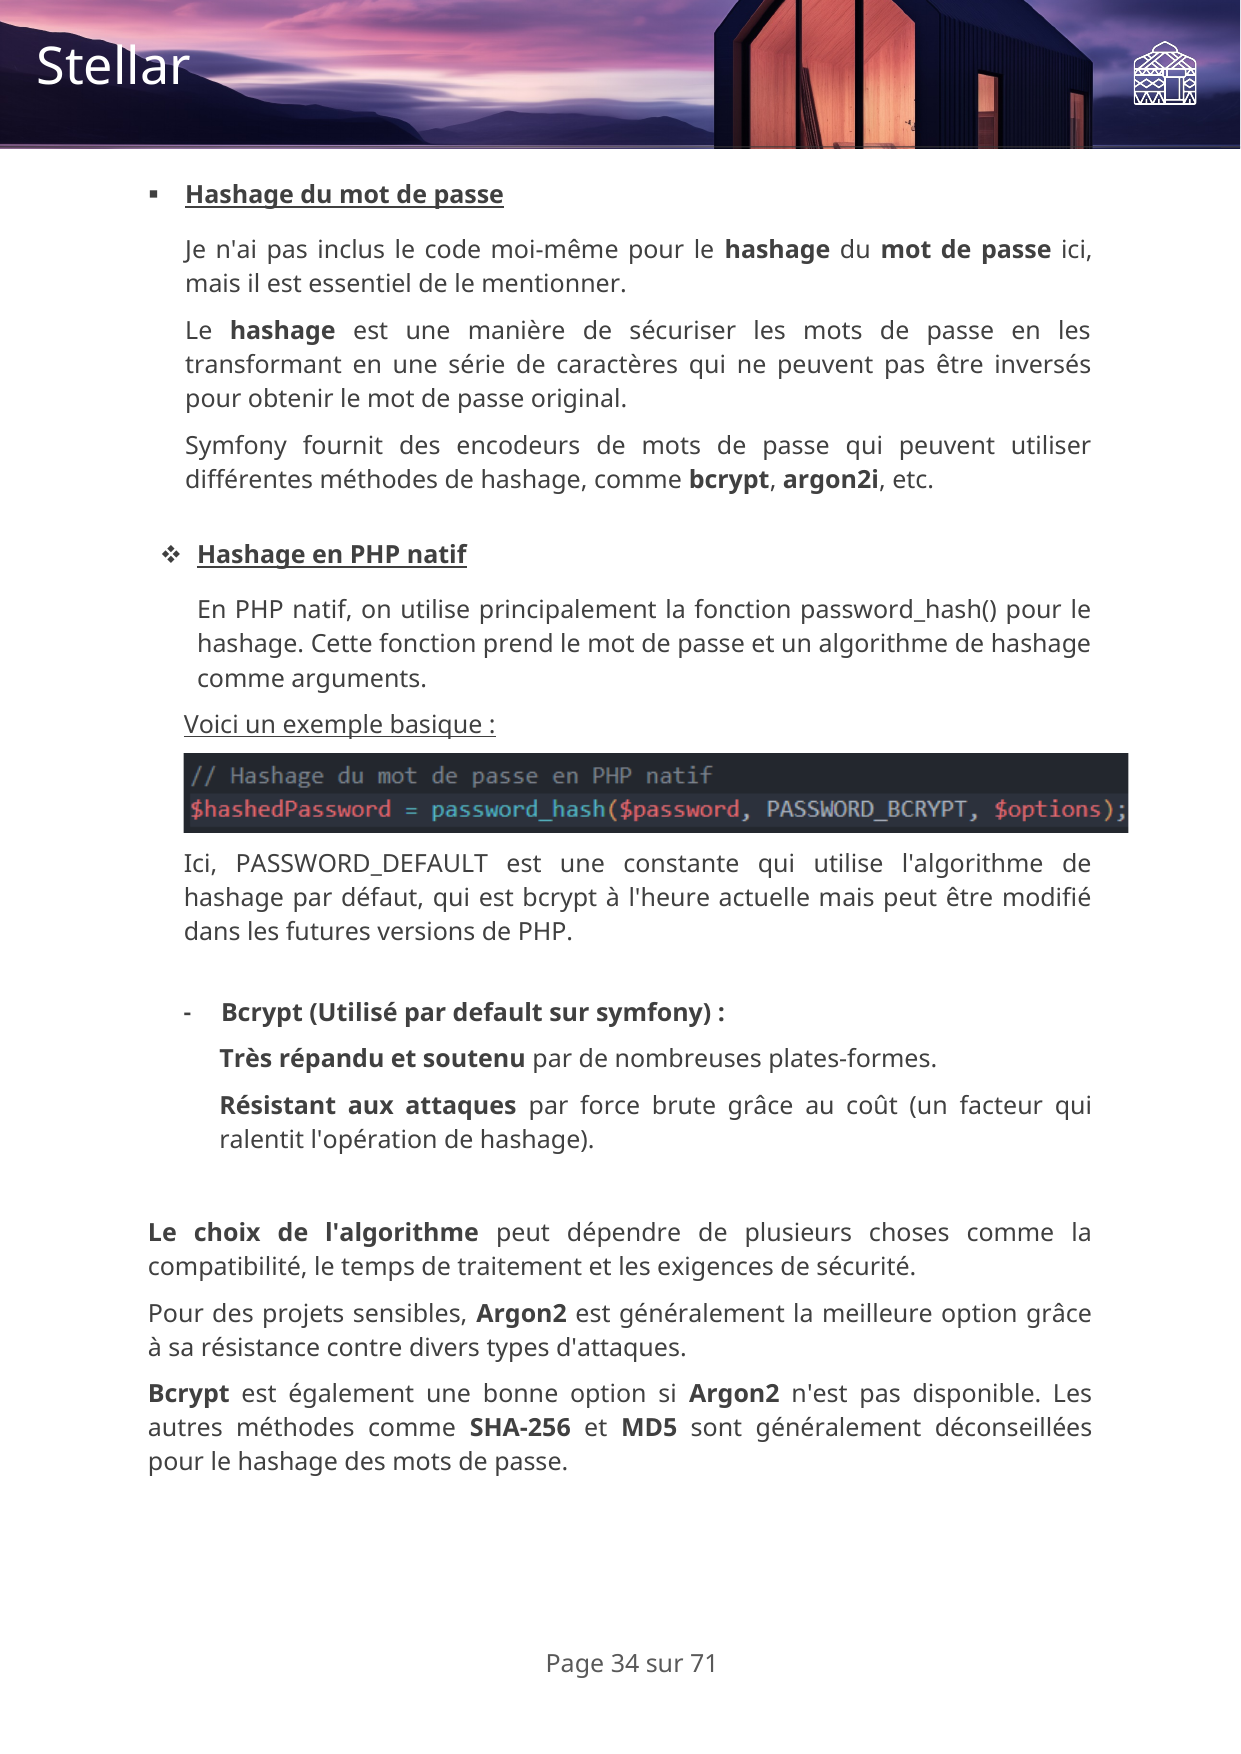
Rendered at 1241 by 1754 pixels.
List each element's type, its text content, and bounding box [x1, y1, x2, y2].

text En PHP natif, on utilise principalement la fonction password_hash() pour le hashage. Cette fonction prend le mot de passe et un algorithme de hashage comme arguments. [197, 592, 1092, 694]
text Voici un exemple basique : [148, 707, 1092, 741]
subtitle Hashage en PHP natif [159, 537, 1092, 571]
picture [183, 753, 1129, 833]
subtitle Hashage du mot de passe [148, 177, 1092, 211]
text Bcrypt est également une bonne option si Argon2 n'est pas disponible. Les autres méthodes comme SHA-256 et MD5 sont généralement déconseillées pour le hashage des mots de passe. [148, 1376, 1092, 1478]
text Ici, PASSWORD_DEFAULT est une constante qui utilise l'algorithme de hashage par défaut, qui est bcrypt à l'heure actuelle mais peut être modifié dans les futures versions de PHP. [183, 846, 1092, 948]
text Résistant aux attaques par force brute grâce au coût (un facteur qui ralentit l'opération de hashage). [219, 1087, 1092, 1156]
text Je n'ai pas inclus le code moi-même pour le hashage du mot de passe ici, mais il est essentiel de le mentionner. [185, 232, 1092, 300]
text Le hashage est une manière de sécuriser les mots de passe en les transformant en une série de caractères qui ne peuvent pas être inversés pour obtenir le mot de passe original. [185, 313, 1092, 415]
picture [0, 0, 1241, 146]
list Bcrypt (Utilisé par default sur symfony) : [183, 994, 1092, 1028]
text Très répandu et soutenu par de nombreuses plates-formes. [148, 1041, 1092, 1075]
text Symfony fournit des encodeurs de mots de passe qui peuvent utiliser différentes méthodes de hashage, comme bcrypt, argon2i, etc. [185, 427, 1092, 496]
text Pour des projets sensibles, Argon2 est généralement la meilleure option grâce à sa résistance contre divers types d'attaques. [148, 1295, 1092, 1363]
text Le choix de l'algorithme peut dépendre de plusieurs choses comme la compatibilité, le temps de traitement et les exigences de sécurité. [148, 1214, 1092, 1283]
